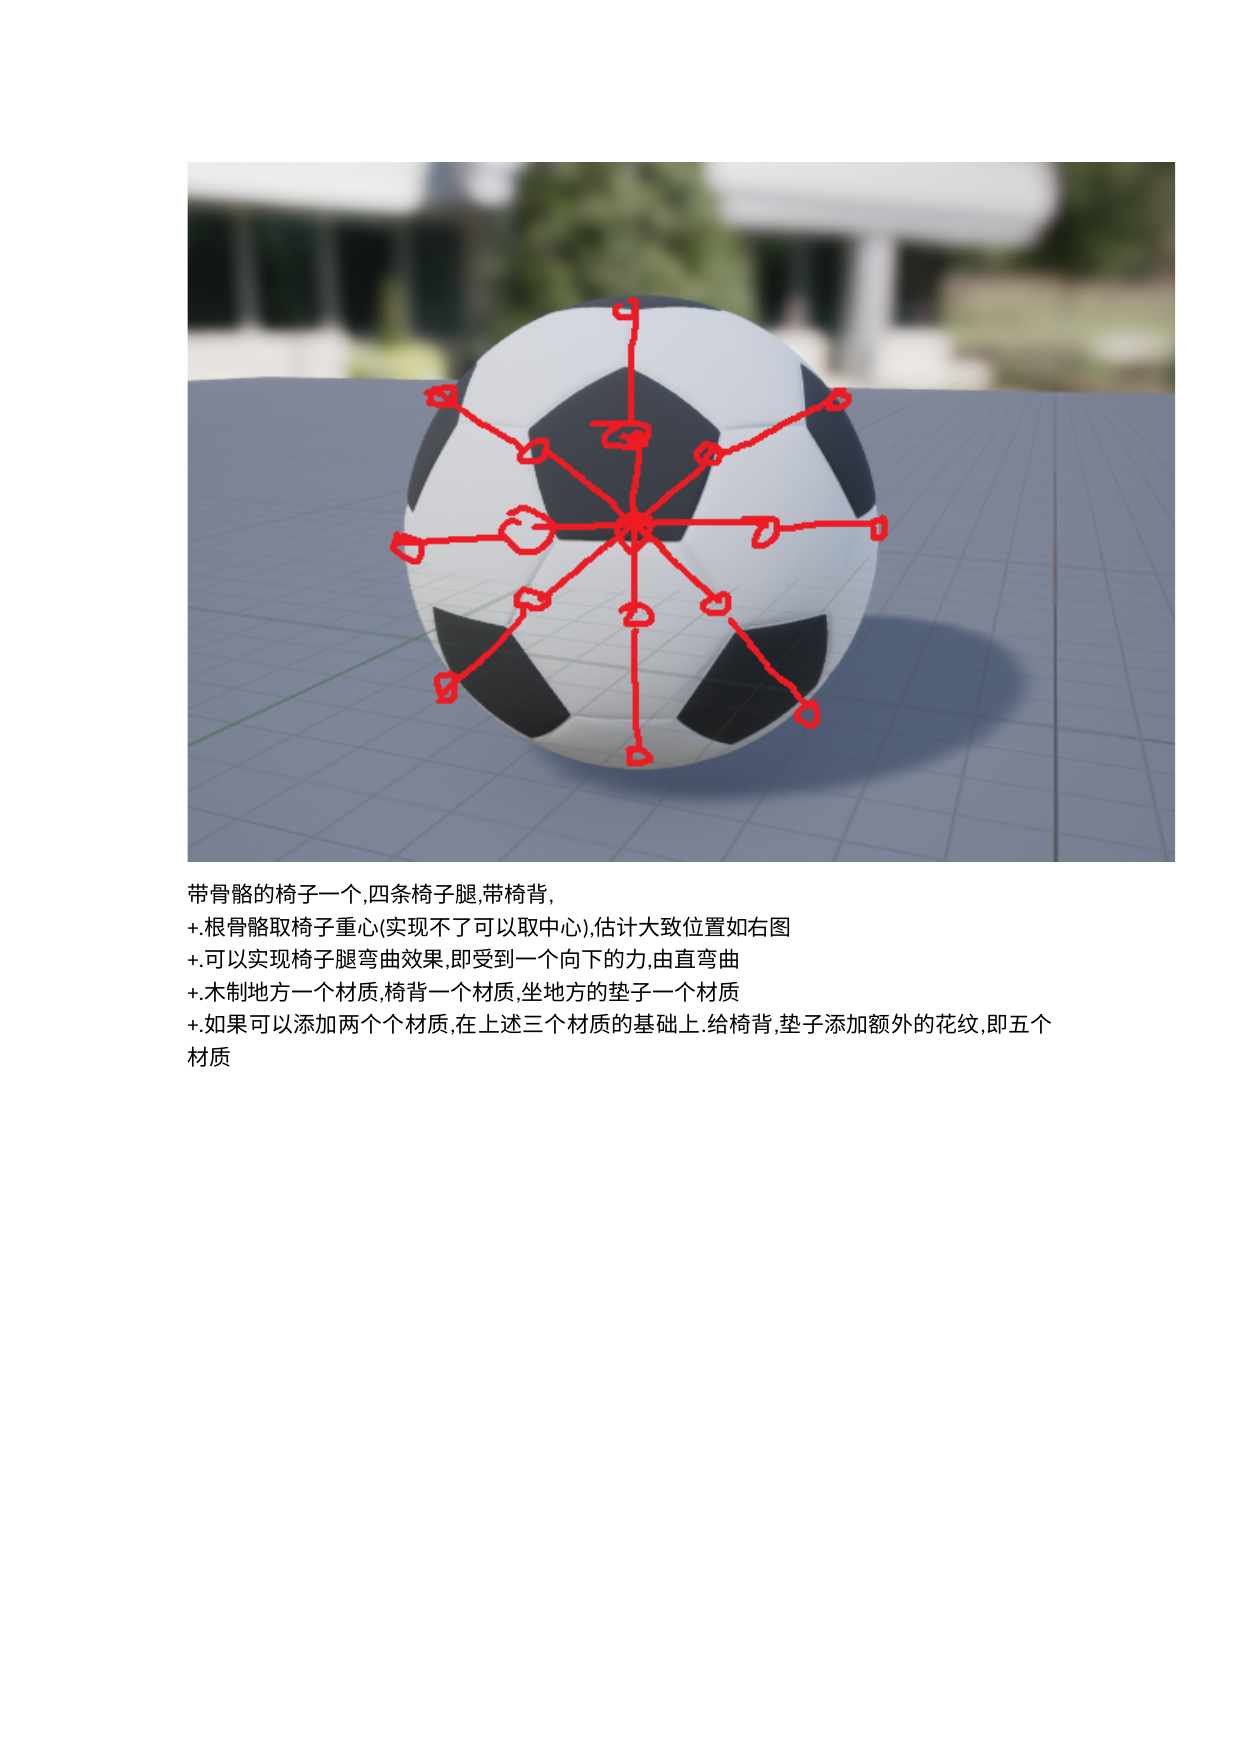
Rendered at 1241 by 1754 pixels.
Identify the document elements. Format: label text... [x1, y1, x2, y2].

text +.如果可以添加两个个材质,在上述三个材质的基础上.给椅背,垫子添加额外的花纹,即五个材质 [187, 1007, 1053, 1072]
picture [187, 162, 1175, 862]
text 带骨骼的椅子一个,四条椅子腿,带椅背, [187, 877, 1053, 909]
text +.木制地方一个材质,椅背一个材质,坐地方的垫子一个材质 [187, 974, 1053, 1007]
text +.根骨骼取椅子重心(实现不了可以取中心),估计大致位置如右图 [187, 909, 1053, 942]
text +.可以实现椅子腿弯曲效果,即受到一个向下的力,由直弯曲 [187, 942, 1053, 974]
